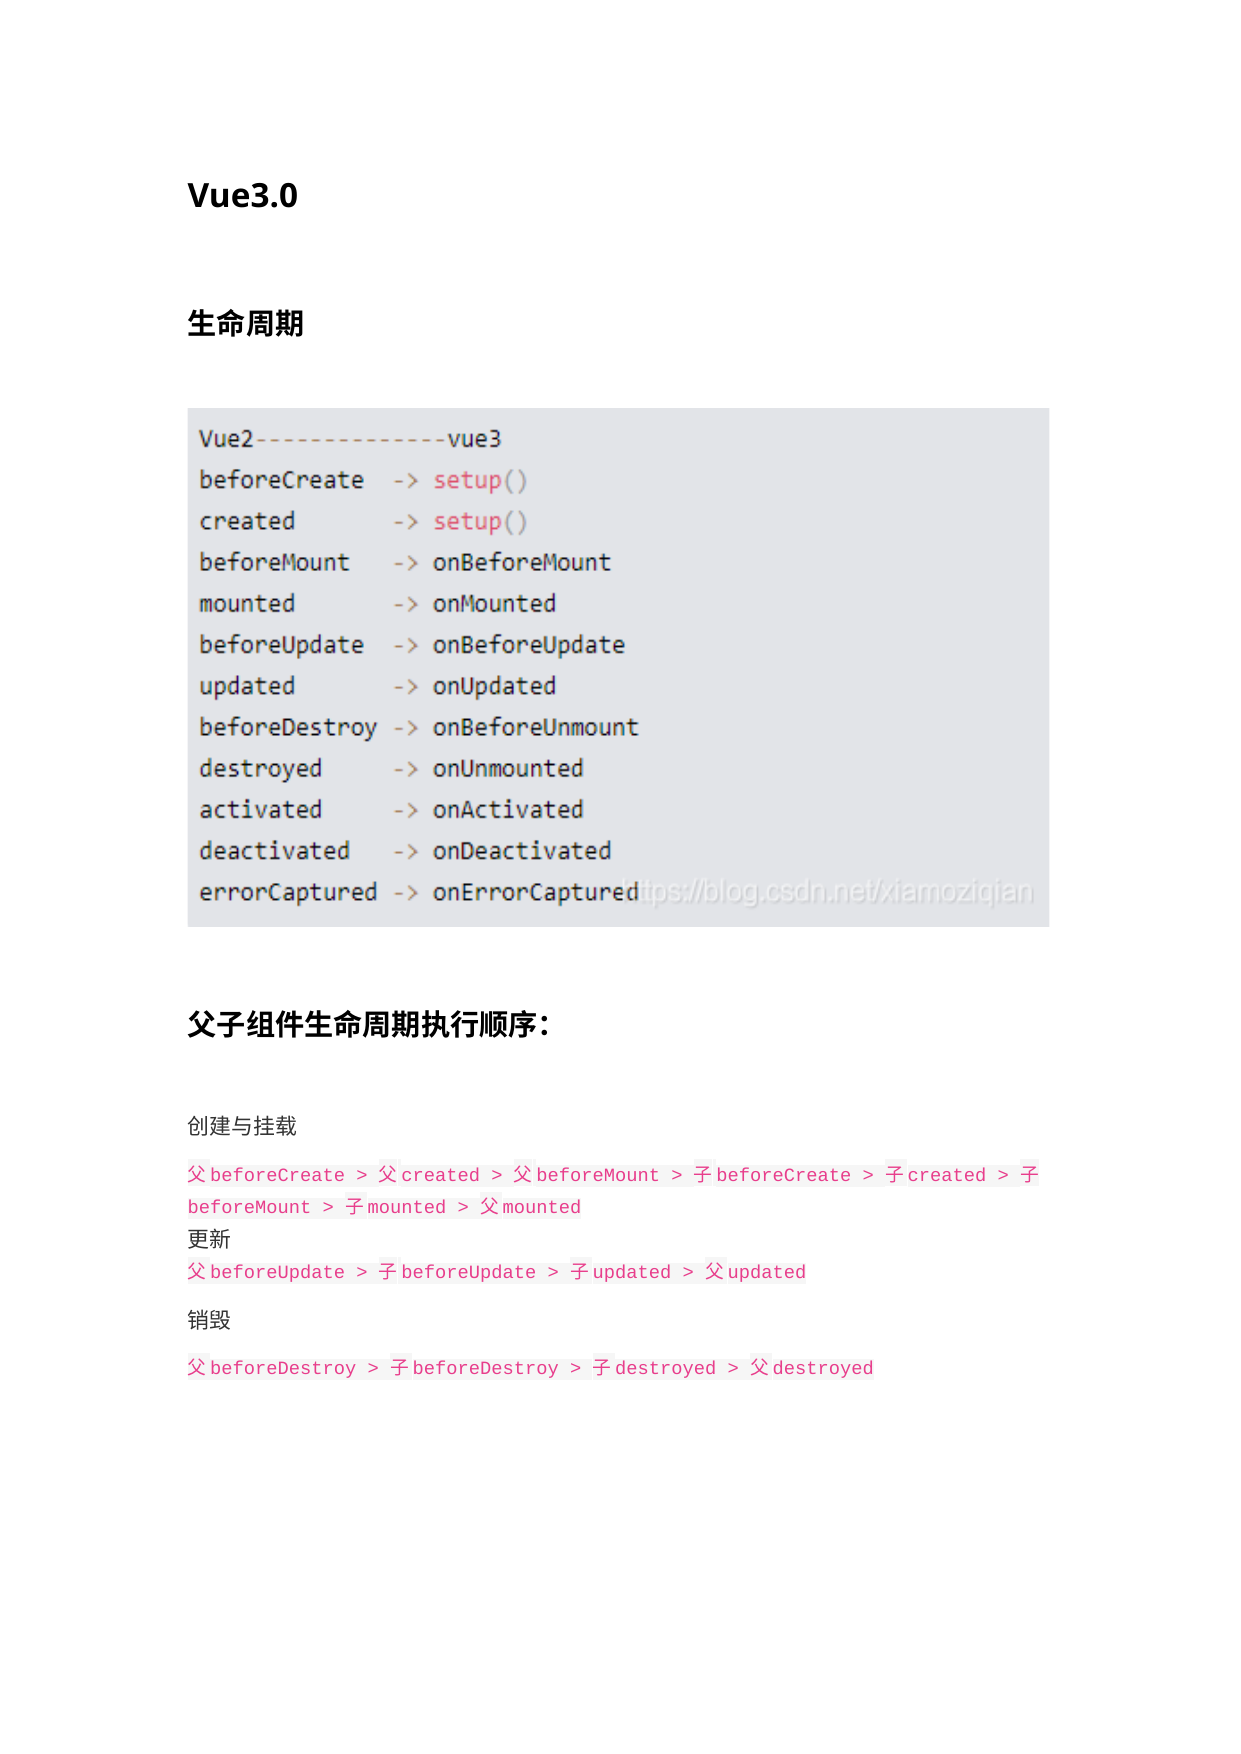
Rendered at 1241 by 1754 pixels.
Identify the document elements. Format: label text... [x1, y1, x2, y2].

text 销毁 [187, 1302, 1053, 1335]
text 父beforeCreate > 父created > 父beforeMount > 子beforeCreate > 子created > 子beforeMount > 子mounted > 父mounted [187, 1157, 1053, 1222]
subtitle 父子组件生命周期执行顺序： [187, 990, 1053, 1055]
picture [187, 408, 1050, 927]
text 父beforeDestroy > 子beforeDestroy > 子destroyed > 父destroyed [187, 1351, 1053, 1383]
text 更新 父beforeUpdate > 子beforeUpdate > 子updated > 父updated [187, 1222, 1053, 1287]
subtitle Vue3.0 [187, 162, 1053, 227]
subtitle 生命周期 [187, 289, 1053, 354]
text 创建与挂载 [187, 1109, 1053, 1141]
